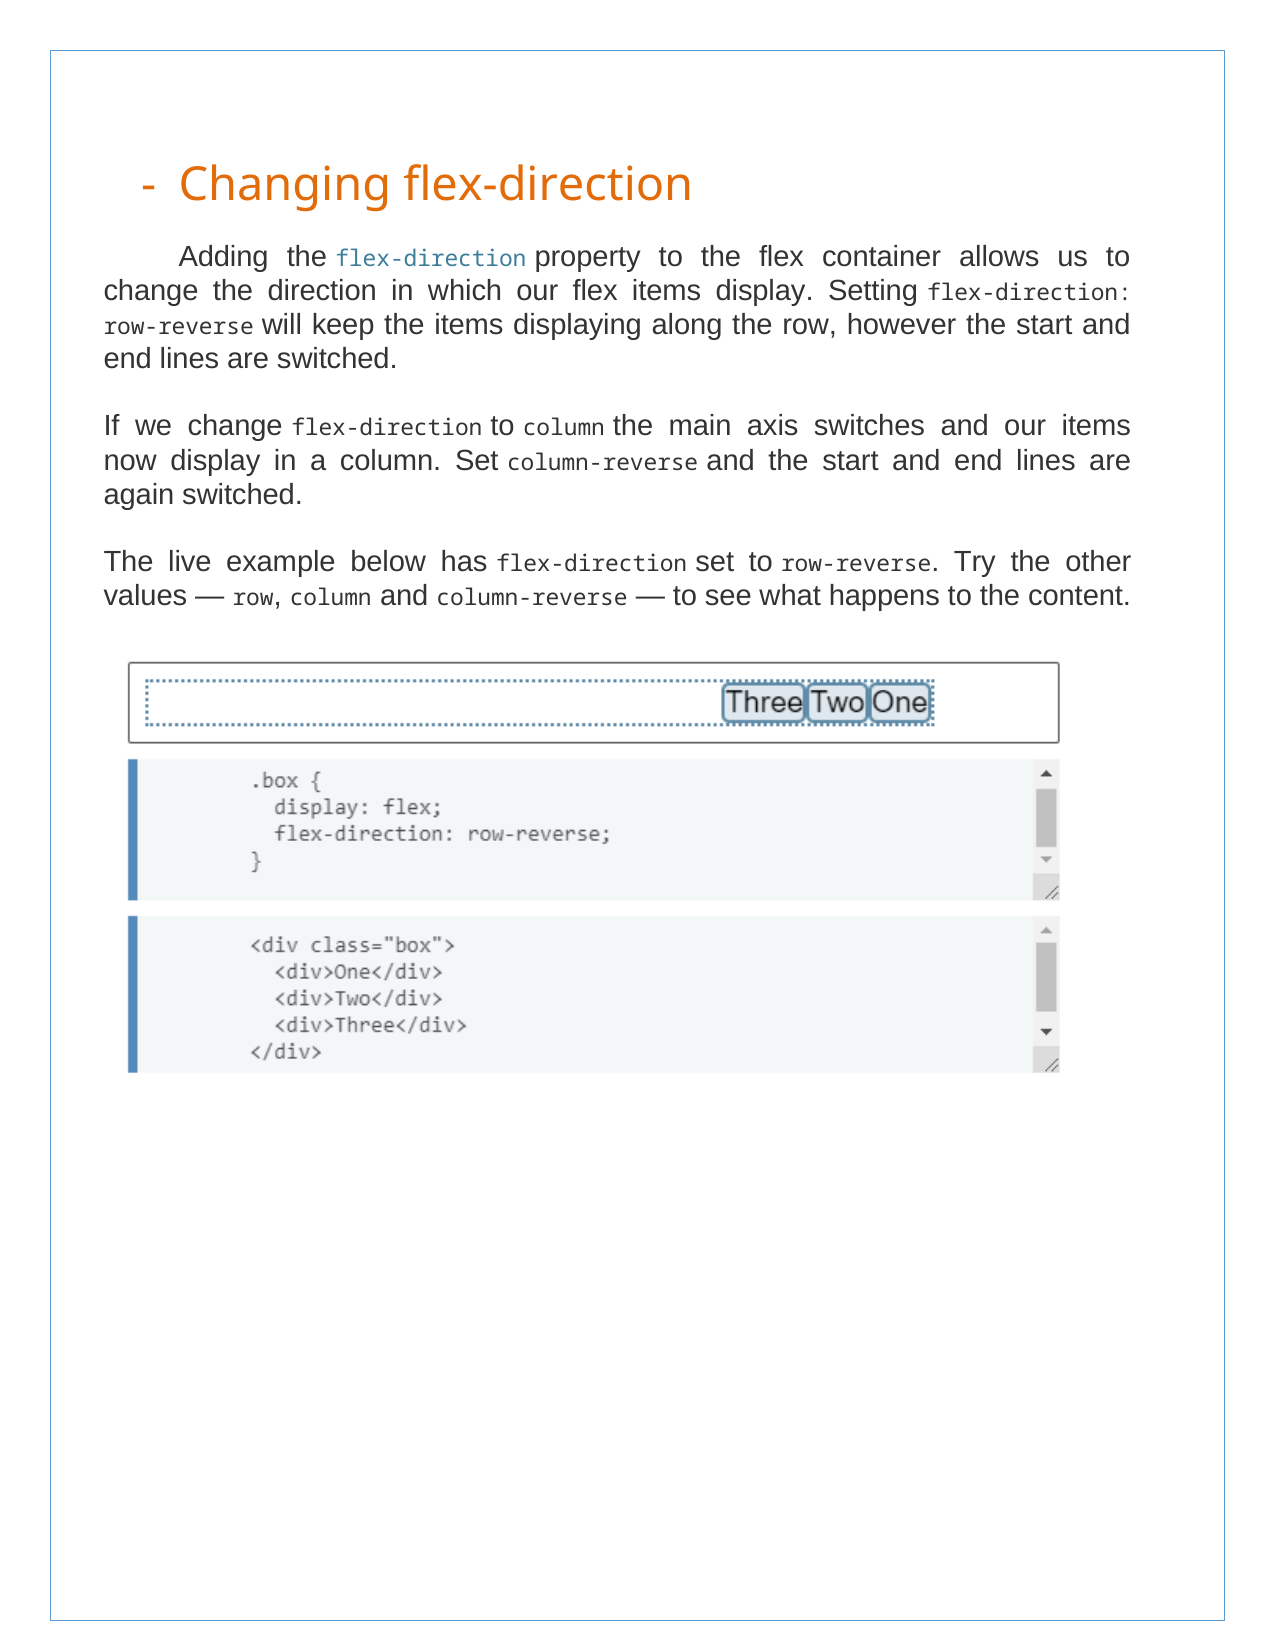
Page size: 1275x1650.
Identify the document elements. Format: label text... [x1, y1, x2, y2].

text The live example below has flex-direction set to row-reverse. Try the other values — row, column and column-reverse — to see what happens to the content. [103, 544, 1131, 612]
text If we change flex-direction to column the main axis switches and our items now display in a column. Set column-reverse and the start and end lines are again switched. [103, 408, 1131, 510]
text Adding the flex-direction property to the flex container allows us to change the direction in which our flex items display. Setting flex-direction: row-reverse will keep the items displaying along the row, however the start and end lines are switched. [103, 239, 1131, 375]
subtitle Changing flex-direction [141, 150, 1131, 214]
picture [108, 645, 1073, 1095]
